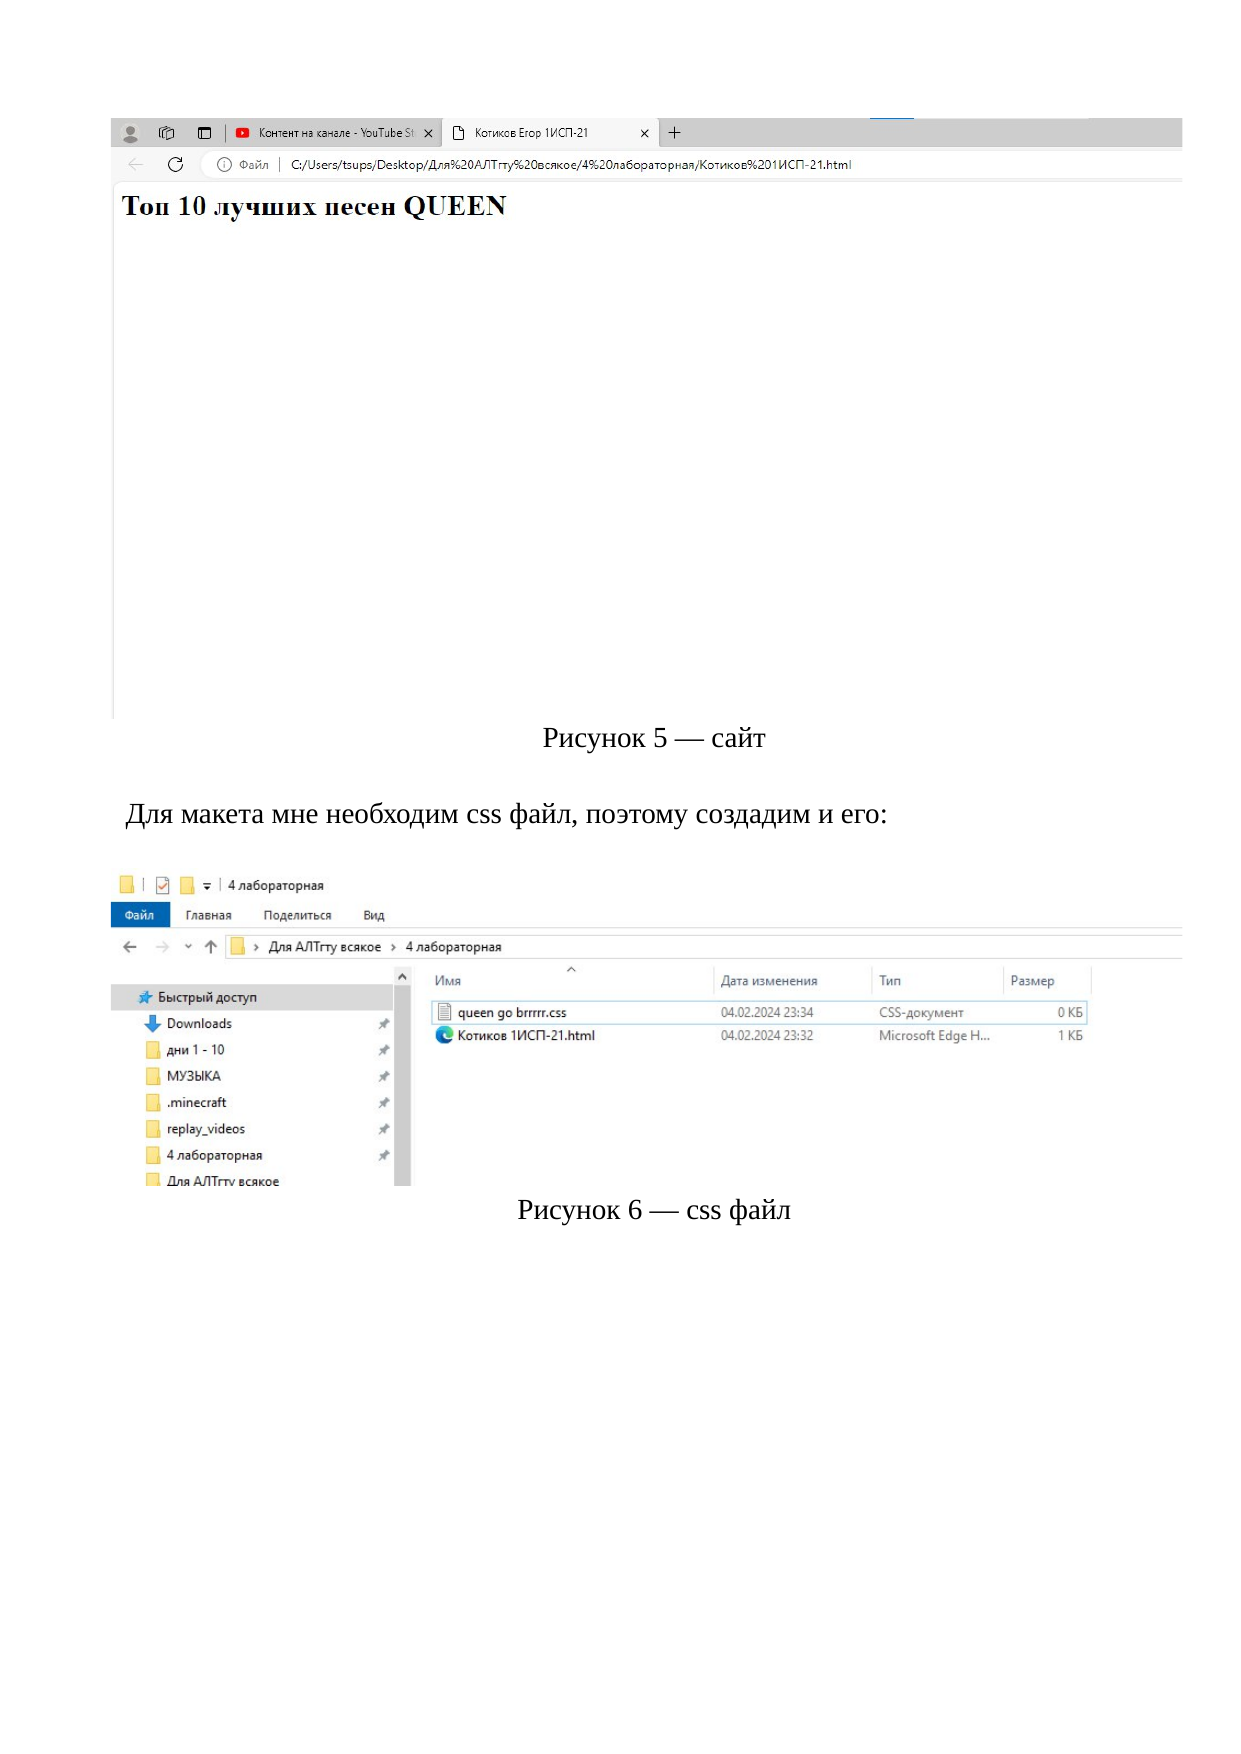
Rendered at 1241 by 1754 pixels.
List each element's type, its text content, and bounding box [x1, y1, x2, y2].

picture [110, 868, 1183, 1186]
text Для макета мне необходим css файл, поэтому создадим и его: [118, 796, 1190, 829]
picture [110, 118, 1183, 719]
